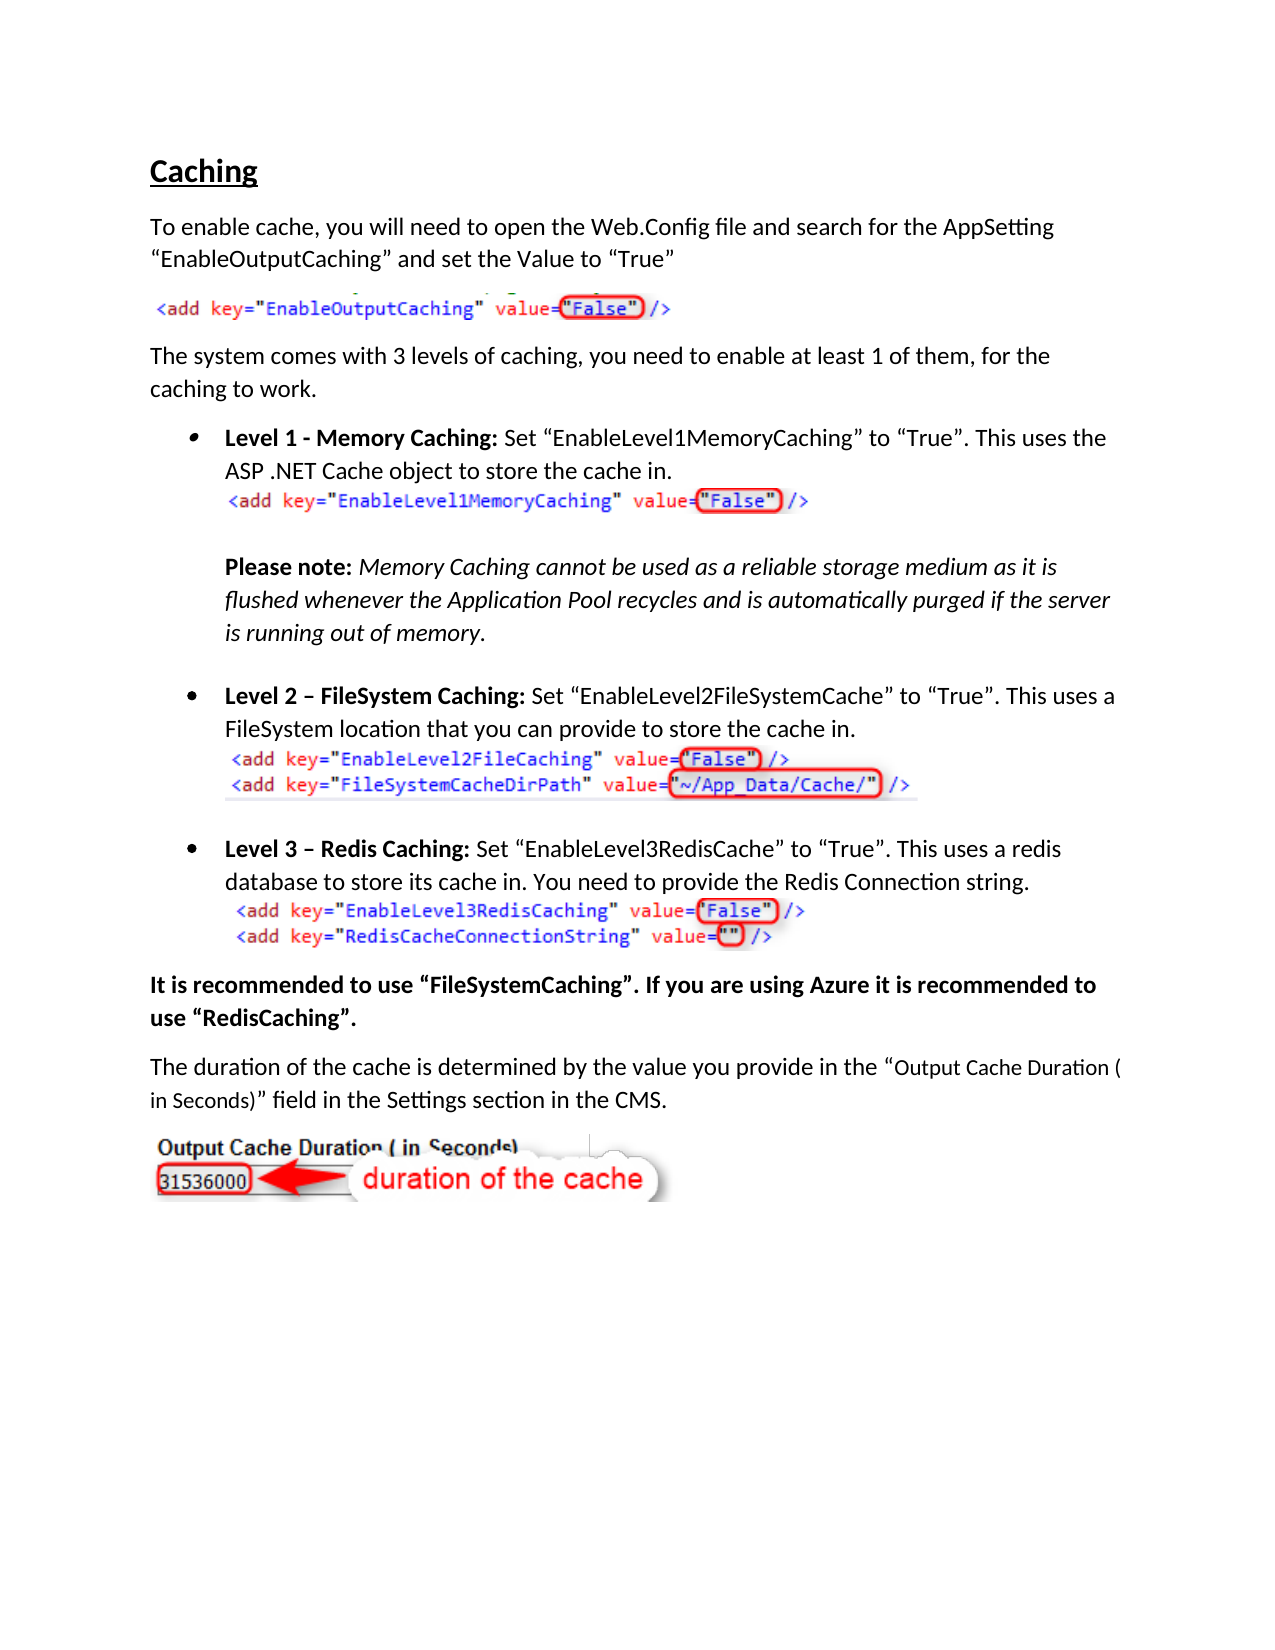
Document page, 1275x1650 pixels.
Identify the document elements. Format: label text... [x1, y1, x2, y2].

text It is recommended to use “FileSystemCaching”. If you are using Azure it is recommended to use “RedisCaching”. [150, 969, 1125, 1032]
picture [150, 293, 671, 320]
picture [225, 745, 918, 801]
list Level 1 - Memory Caching: Set “EnableLevel1MemoryCaching” to “True”. This uses the ASP .NET Cache object to store the cache in. Please note: Memory Caching cannot be used as a reliable storage medium as it is flushed whenever the Application Pool recycles and is automatically purged if the server is running out of memory. [187, 422, 1125, 678]
text The system comes with 3 levels of caching, you need to enable at least 1 of them, for the caching to work. [150, 340, 1125, 403]
text To enable cache, you will need to open the Web.Config file and search for the AppSetting “EnableOutputCaching” and set the Value to “True” [150, 211, 1125, 274]
picture [225, 488, 809, 514]
picture [150, 1134, 698, 1202]
picture [225, 898, 810, 951]
text The duration of the cache is determined by the value you provide in the “Output Cache Duration ( in Seconds)” field in the Settings section in the CMS. [150, 1052, 1125, 1115]
text Caching [150, 150, 1125, 191]
